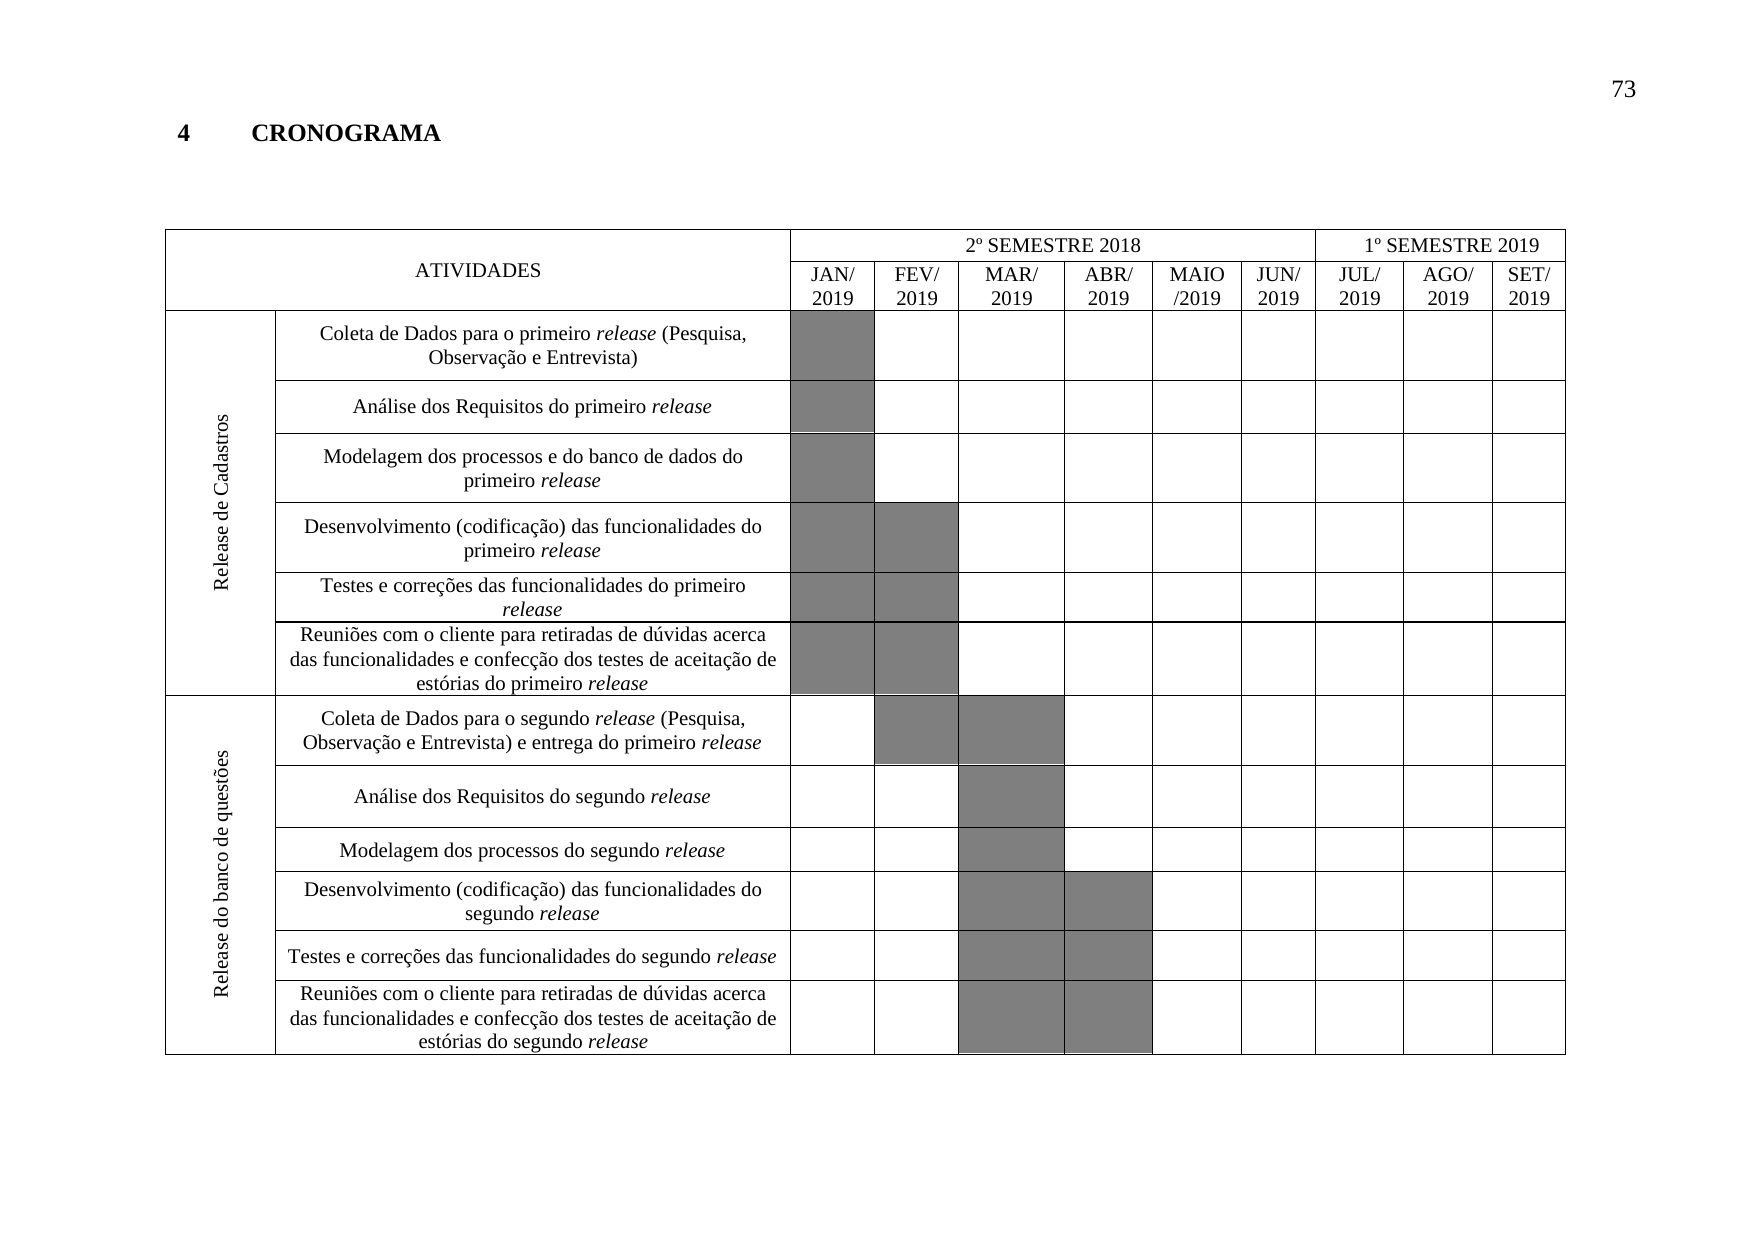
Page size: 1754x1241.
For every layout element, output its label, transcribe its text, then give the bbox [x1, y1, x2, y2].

table_cell [1493, 623, 1565, 694]
table_cell SET/ 2019 [1493, 262, 1565, 310]
table_cell [1153, 623, 1241, 694]
table_cell [791, 434, 874, 502]
table_cell [1404, 931, 1492, 980]
table_cell [875, 573, 958, 621]
table_cell [1065, 872, 1152, 930]
table_cell [1242, 573, 1315, 621]
table_cell [1242, 696, 1315, 764]
table_cell [1404, 381, 1492, 432]
table_cell [875, 623, 958, 694]
table_cell [1153, 828, 1241, 871]
table_cell [1153, 381, 1241, 432]
table_cell [1065, 311, 1152, 380]
table_cell MAR/ 2019 [959, 262, 1064, 310]
table_header 1º SEMESTRE 2019 [1316, 230, 1565, 261]
table_cell Desenvolvimento (codificação) das funcionalidades do segundo release [276, 872, 790, 930]
table_cell [875, 828, 958, 871]
table_cell Release do banco de questões [166, 696, 275, 1053]
table_cell [959, 503, 1064, 572]
table_cell [959, 573, 1064, 621]
table_cell [1242, 872, 1315, 930]
table_cell [1316, 434, 1403, 502]
table_cell [791, 696, 874, 764]
table_cell [1404, 981, 1492, 1053]
table_cell Coleta de Dados para o segundo release (Pesquisa, Observação e Entrevista) e entrega do primeiro release [276, 696, 790, 764]
table_cell [1493, 573, 1565, 621]
table_cell MAIO /2019 [1153, 262, 1241, 310]
table_cell [791, 766, 874, 827]
table_header 2º SEMESTRE 2018 [791, 230, 1315, 261]
table_cell [791, 381, 874, 432]
table_cell [875, 503, 958, 572]
table_cell [959, 828, 1064, 871]
table_cell Modelagem dos processos e do banco de dados do primeiro release [276, 434, 790, 502]
table_cell [1316, 696, 1403, 764]
table_cell [1404, 872, 1492, 930]
table_cell [1065, 931, 1152, 980]
table_cell [1242, 981, 1315, 1053]
subtitle Cronograma [177, 118, 1636, 147]
table_cell [1493, 872, 1565, 930]
table_cell [791, 872, 874, 930]
table_cell [1493, 931, 1565, 980]
table_cell [959, 623, 1064, 694]
table_cell [959, 434, 1064, 502]
table_cell [875, 434, 958, 502]
table_cell ABR/ 2019 [1065, 262, 1152, 310]
table_cell [1493, 696, 1565, 764]
table_cell [1065, 828, 1152, 871]
table_cell [875, 981, 958, 1053]
table_cell [1316, 503, 1403, 572]
table_cell [791, 573, 874, 621]
table_cell [875, 311, 958, 380]
table_cell Testes e correções das funcionalidades do segundo release [276, 931, 790, 980]
table_cell [1153, 573, 1241, 621]
table_cell JUL/ 2019 [1316, 262, 1403, 310]
table_cell [1316, 573, 1403, 621]
table_cell [1316, 981, 1403, 1053]
table_cell [959, 311, 1064, 380]
table_cell [1153, 503, 1241, 572]
table_cell [1404, 623, 1492, 694]
table_cell [1493, 434, 1565, 502]
table_cell [875, 766, 958, 827]
table_cell [1153, 696, 1241, 764]
table_cell [1065, 981, 1152, 1053]
table_cell [1242, 503, 1315, 572]
table_cell Modelagem dos processos do segundo release [276, 828, 790, 871]
table_cell [791, 828, 874, 871]
table_cell JUN/ 2019 [1242, 262, 1315, 310]
table_cell [959, 872, 1064, 930]
table_cell Desenvolvimento (codificação) das funcionalidades do primeiro release [276, 503, 790, 572]
table_cell [959, 766, 1064, 827]
table_cell FEV/ 2019 [875, 262, 958, 310]
table_cell [1153, 931, 1241, 980]
table_cell [1404, 503, 1492, 572]
table_cell [959, 981, 1064, 1053]
table_cell Análise dos Requisitos do primeiro release [276, 381, 790, 432]
table_cell [1493, 981, 1565, 1053]
table_cell JAN/ 2019 [791, 262, 874, 310]
table_cell [1065, 696, 1152, 764]
table_cell [875, 872, 958, 930]
table_cell [875, 696, 958, 764]
table_cell [1404, 573, 1492, 621]
table_cell [959, 381, 1064, 432]
table_cell [1065, 766, 1152, 827]
table_cell [1493, 503, 1565, 572]
table_cell [1242, 434, 1315, 502]
table_cell Análise dos Requisitos do segundo release [276, 766, 790, 827]
table_cell Coleta de Dados para o primeiro release (Pesquisa, Observação e Entrevista) [276, 311, 790, 380]
table_cell [1316, 623, 1403, 694]
table_cell [791, 503, 874, 572]
table_cell [1404, 311, 1492, 380]
table_header ATIVIDADES [166, 230, 790, 310]
table_cell [1493, 311, 1565, 380]
table_cell [1153, 766, 1241, 827]
table_cell [959, 931, 1064, 980]
table_cell [791, 931, 874, 980]
table_cell [1404, 434, 1492, 502]
table_cell Testes e correções das funcionalidades do primeiro release [276, 573, 790, 621]
table_cell [1316, 381, 1403, 432]
table_cell [1316, 931, 1403, 980]
table_cell [1316, 311, 1403, 380]
table_cell [791, 981, 874, 1053]
table_cell [1242, 931, 1315, 980]
table_cell [1065, 434, 1152, 502]
table_cell [791, 311, 874, 380]
table_cell [1065, 573, 1152, 621]
table_cell [959, 696, 1064, 764]
table_cell [1153, 981, 1241, 1053]
table_cell Release de Cadastros [166, 311, 275, 694]
table_cell [1153, 311, 1241, 380]
table_cell [1493, 828, 1565, 871]
table_cell [1316, 872, 1403, 930]
table_cell [875, 381, 958, 432]
table_cell [1242, 828, 1315, 871]
table_cell [1065, 381, 1152, 432]
table_cell [1316, 766, 1403, 827]
table_cell [1493, 766, 1565, 827]
table_cell [1153, 434, 1241, 502]
table_cell [1242, 381, 1315, 432]
table_cell Reuniões com o cliente para retiradas de dúvidas acerca das funcionalidades e confecção dos testes de aceitação de estórias do primeiro release [276, 623, 790, 694]
table_cell [1404, 828, 1492, 871]
table_cell [1404, 766, 1492, 827]
table_cell [791, 623, 874, 694]
table_cell [1065, 503, 1152, 572]
table_cell [1493, 381, 1565, 432]
table_cell [875, 931, 958, 980]
table_cell Reuniões com o cliente para retiradas de dúvidas acerca das funcionalidades e confecção dos testes de aceitação de estórias do segundo release [276, 981, 790, 1053]
table_cell [1242, 766, 1315, 827]
table_cell AGO/ 2019 [1404, 262, 1492, 310]
table_cell [1404, 696, 1492, 764]
table_cell [1242, 311, 1315, 380]
table_cell [1065, 623, 1152, 694]
table_cell [1316, 828, 1403, 871]
table_cell [1242, 623, 1315, 694]
table_cell [1153, 872, 1241, 930]
